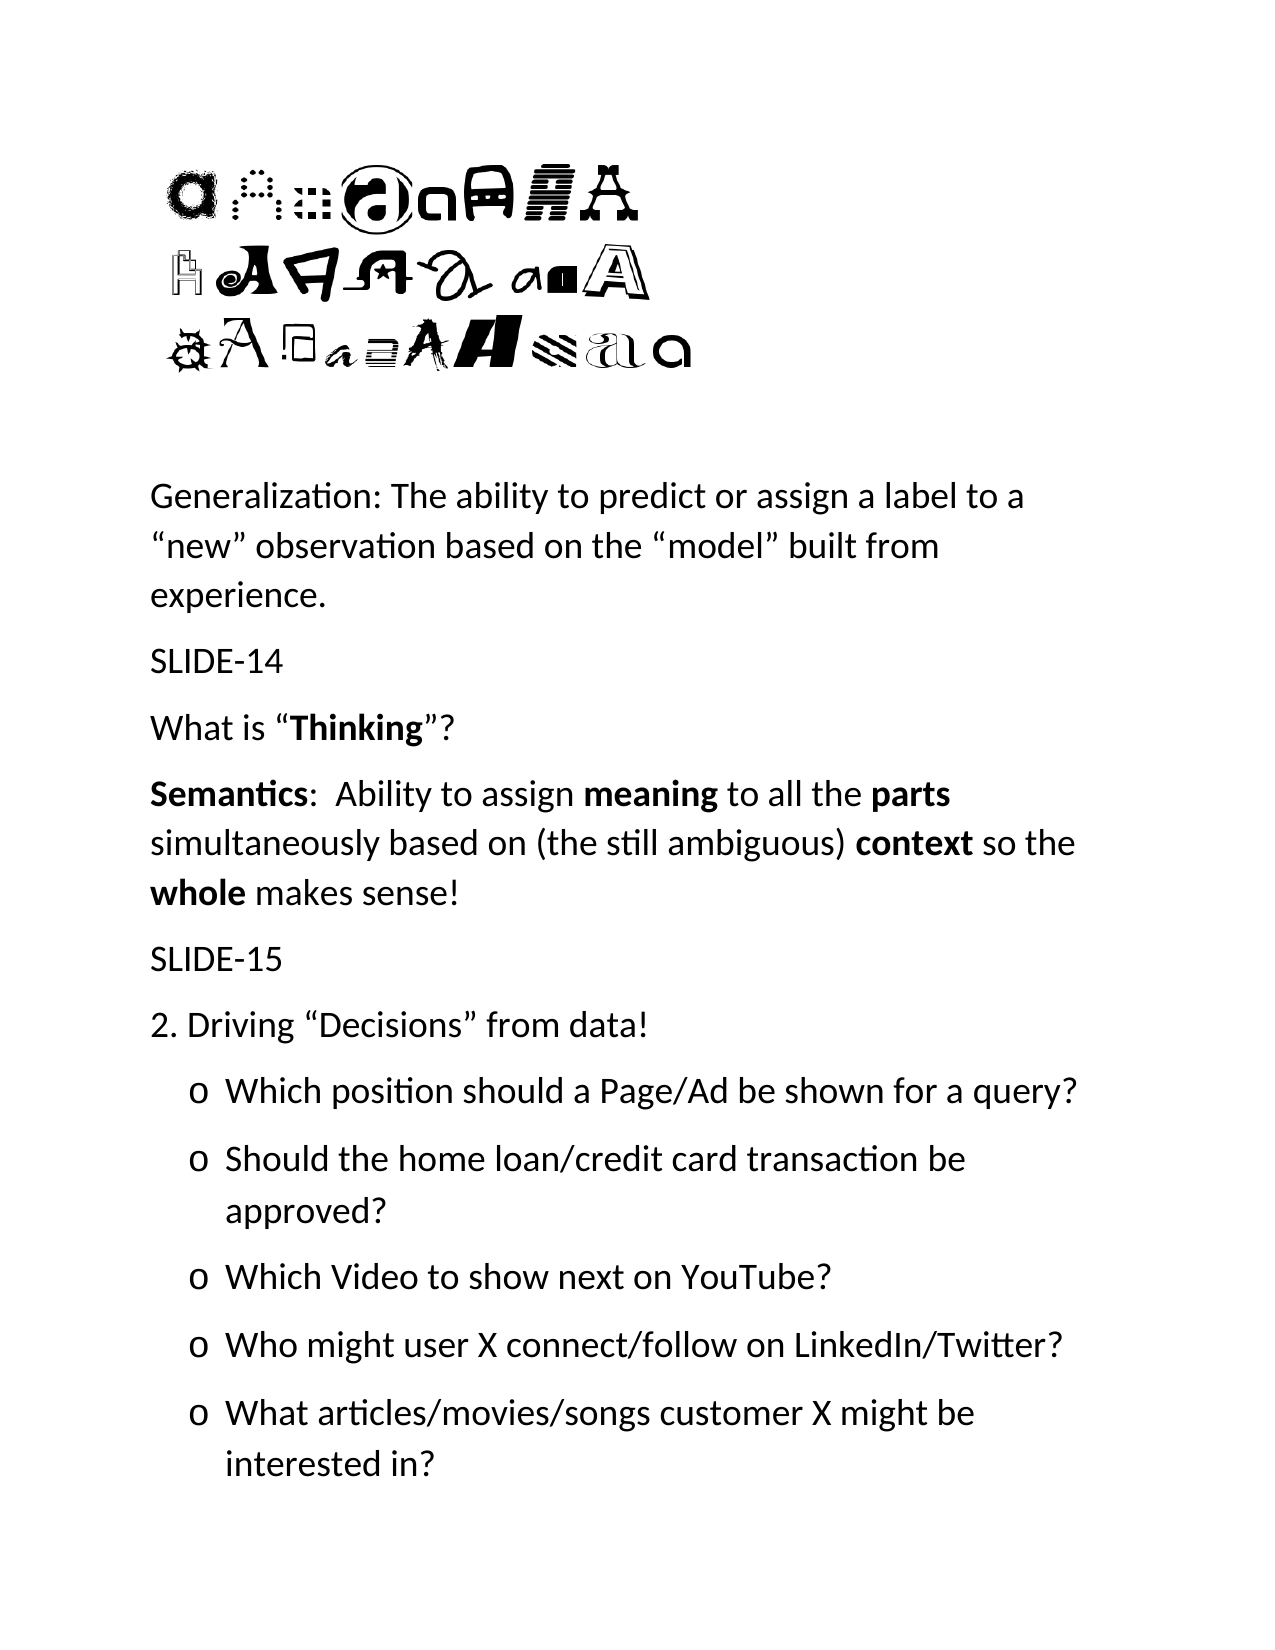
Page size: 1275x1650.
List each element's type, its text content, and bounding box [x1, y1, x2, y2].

list Who might user X connect/follow on LinkedIn/Twitter? [187, 1321, 1125, 1368]
text SLIDE-15 [150, 935, 1125, 981]
text What is “Thinking”? [150, 703, 1125, 749]
list Which position should a Page/Ad be shown for a query? [187, 1067, 1125, 1115]
list What articles/movies/songs customer X might be interested in? [187, 1389, 1125, 1486]
list Which Video to show next on YouTube? [187, 1253, 1125, 1300]
text Generalization: The ability to predict or assign a label to a “new” observation based on the “model” built from experience. [150, 472, 1125, 617]
text SLIDE-14 [150, 637, 1125, 683]
picture [150, 150, 707, 382]
list Should the home loan/credit card transaction be approved? [187, 1135, 1125, 1232]
text Semantics: Ability to assign meaning to all the parts simultaneously based on (the still ambiguous) context so the whole makes sense! [150, 770, 1125, 914]
text 2. Driving “Decisions” from data! [150, 1001, 1125, 1047]
